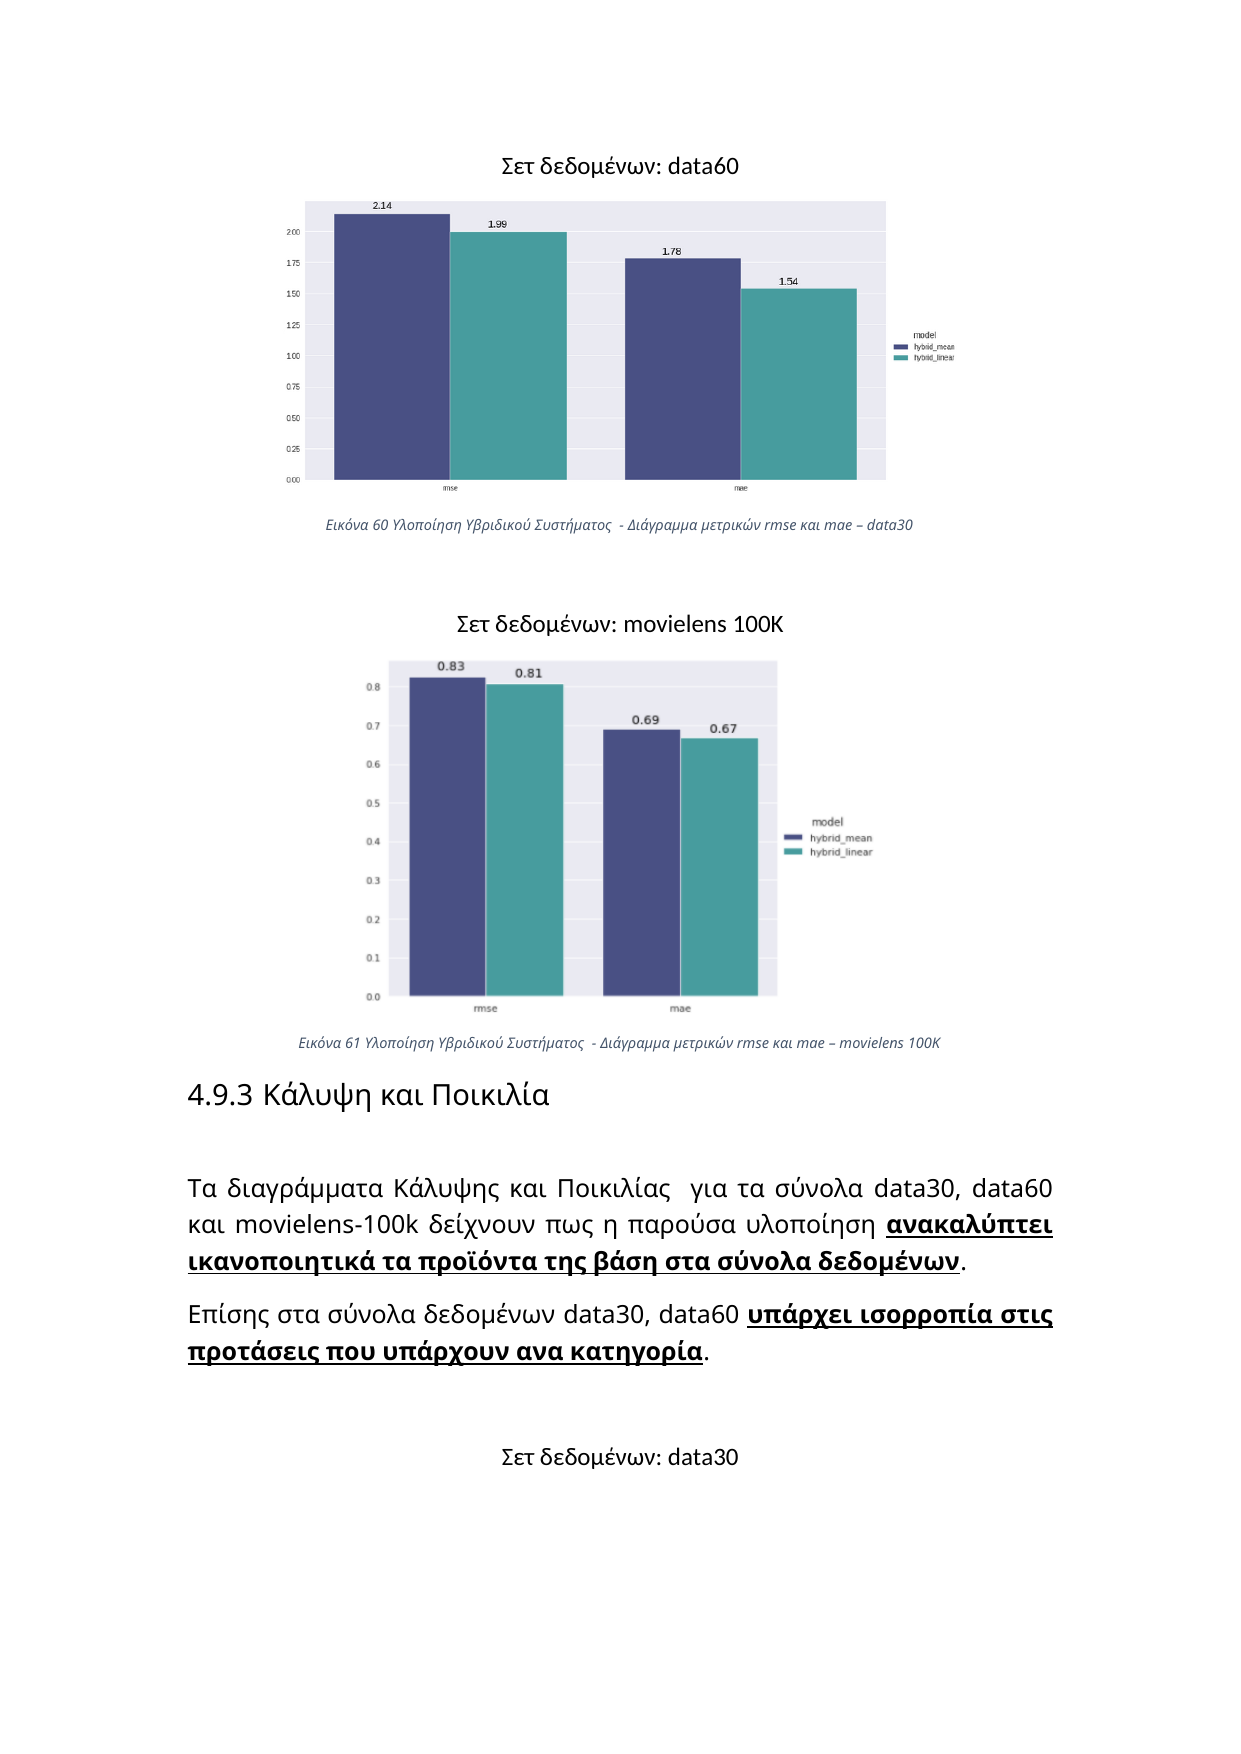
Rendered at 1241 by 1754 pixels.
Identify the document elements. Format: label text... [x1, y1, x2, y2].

text Εικόνα 61 Yλοποίηση Υβριδικού Συστήματος - Διάγραμμα μετρικών rmse και mae – movielens 100K [187, 1033, 1053, 1053]
text Σετ δεδομένων: data60 [187, 150, 1053, 181]
subtitle Κάλυψη και Ποικιλία [187, 1074, 1053, 1114]
picture [282, 199, 958, 495]
text Εικόνα 60 Υλοποίηση Υβριδικού Συστήματος - Διάγραμμα μετρικών rmse και mae – data30 [187, 514, 1053, 534]
text Σετ δεδομένων: data30 [187, 1441, 1053, 1471]
picture [362, 658, 878, 1013]
text Σετ δεδομένων: movielens 100K [187, 608, 1053, 639]
text Επίσης στα σύνολα δεδομένων data30, data60 υπάρχει ισορροπία στις προτάσεις που υπάρχουν ανα κατηγορία. [187, 1297, 1053, 1368]
text Τα διαγράμματα Κάλυψης και Ποικιλίας για τα σύνολα data30, data60 και movielens-100k δείχνουν πως η παρούσα υλοποίηση ανακαλύπτει ικανοποιητικά τα προϊόντα της βάση στα σύνολα δεδομένων. [187, 1170, 1053, 1278]
